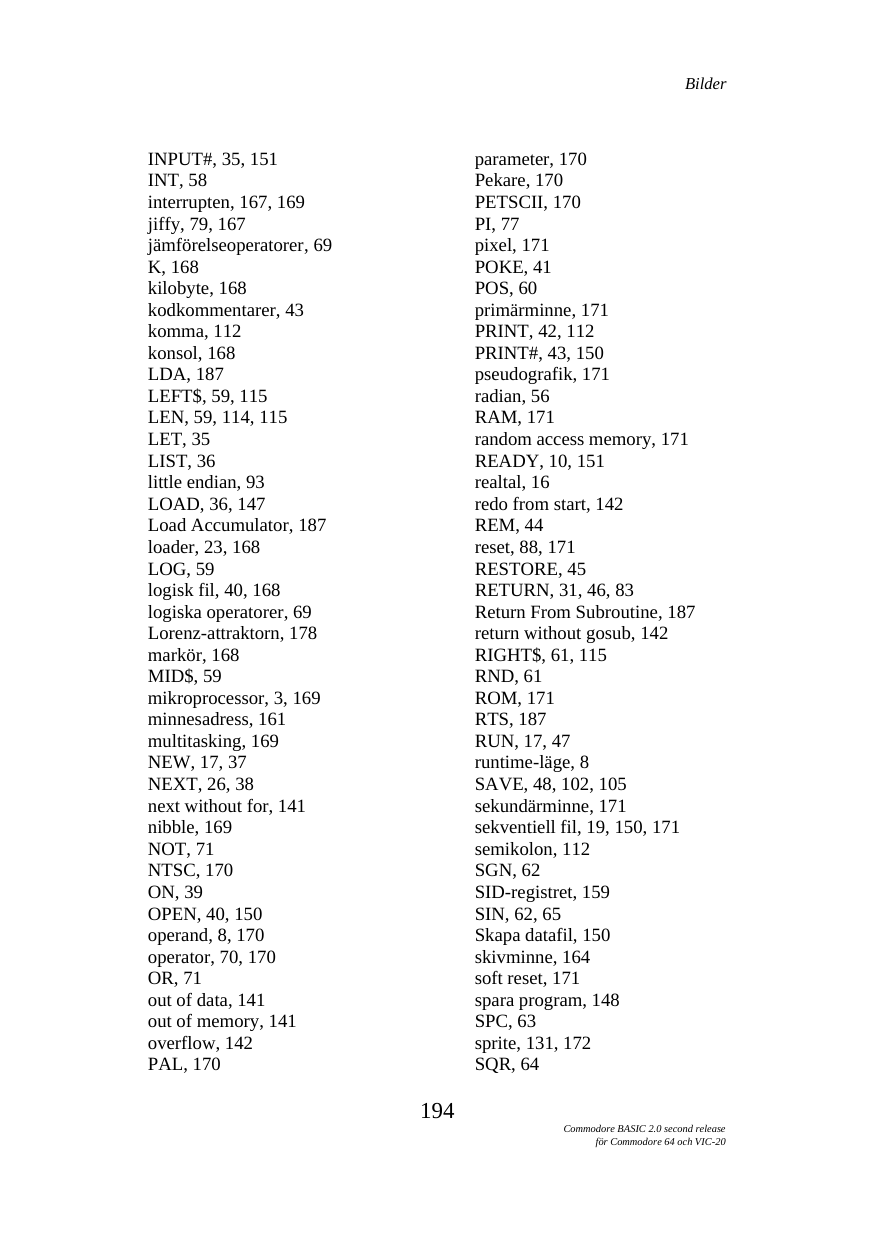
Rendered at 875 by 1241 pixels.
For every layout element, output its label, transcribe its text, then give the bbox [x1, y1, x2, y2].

text PETSCII, 170 [474, 191, 726, 212]
text interrupten, 167, 169 [148, 191, 399, 212]
text primärminne, 171 [474, 299, 726, 320]
text LET, 35 [148, 428, 399, 449]
text multitasking, 169 [148, 730, 399, 751]
text jämförelseoperatorer, 69 [148, 234, 399, 256]
text LOAD, 36, 147 [148, 493, 399, 514]
text NOT, 71 [148, 838, 399, 859]
text spara program, 148 [474, 989, 726, 1010]
text return without gosub, 142 [474, 622, 726, 644]
text RESTORE, 45 [474, 557, 726, 579]
text NEXT, 26, 38 [148, 773, 399, 794]
text operand, 8, 170 [148, 924, 399, 946]
text sekventiell fil, 19, 150, 171 [474, 816, 726, 838]
text PRINT, 42, 112 [474, 320, 726, 342]
text RETURN, 31, 46, 83 [474, 579, 726, 601]
text LIST, 36 [148, 449, 399, 471]
text little endian, 93 [148, 471, 399, 493]
text SGN, 62 [474, 859, 726, 881]
text LEN, 59, 114, 115 [148, 406, 399, 428]
text realtal, 16 [474, 471, 726, 493]
text Return From Subroutine, 187 [474, 601, 726, 622]
text POKE, 41 [474, 256, 726, 277]
text pixel, 171 [474, 234, 726, 256]
text jiffy, 79, 167 [148, 212, 399, 234]
text Skapa datafil, 150 [474, 924, 726, 946]
text RIGHT$, 61, 115 [474, 644, 726, 665]
text NTSC, 170 [148, 859, 399, 881]
text RUN, 17, 47 [474, 730, 726, 751]
text radian, 56 [474, 385, 726, 406]
text loader, 23, 168 [148, 536, 399, 557]
text random access memory, 171 [474, 428, 726, 449]
text SID-registret, 159 [474, 881, 726, 902]
text minnesadress, 161 [148, 708, 399, 730]
text LEFT$, 59, 115 [148, 385, 399, 406]
text pseudografik, 171 [474, 363, 726, 385]
text PI, 77 [474, 212, 726, 234]
text kilobyte, 168 [148, 277, 399, 299]
text MID$, 59 [148, 665, 399, 687]
text redo from start, 142 [474, 493, 726, 514]
text konsol, 168 [148, 342, 399, 363]
text out of memory, 141 [148, 1010, 399, 1032]
text OR, 71 [148, 967, 399, 989]
text reset, 88, 171 [474, 536, 726, 557]
text out of data, 141 [148, 989, 399, 1010]
text next without for, 141 [148, 794, 399, 816]
text sekundärminne, 171 [474, 794, 726, 816]
text soft reset, 171 [474, 967, 726, 989]
text READY, 10, 151 [474, 449, 726, 471]
text overflow, 142 [148, 1032, 399, 1053]
text runtime-läge, 8 [474, 751, 726, 773]
text kodkommentarer, 43 [148, 299, 399, 320]
text Pekare, 170 [474, 169, 726, 191]
text NEW, 17, 37 [148, 751, 399, 773]
text SQR, 64 [474, 1053, 726, 1075]
text semikolon, 112 [474, 838, 726, 859]
text LOG, 59 [148, 557, 399, 579]
text markör, 168 [148, 644, 399, 665]
text komma, 112 [148, 320, 399, 342]
text SAVE, 48, 102, 105 [474, 773, 726, 794]
text INPUT#, 35, 151 [148, 148, 399, 169]
text SPC, 63 [474, 1010, 726, 1032]
text OPEN, 40, 150 [148, 902, 399, 924]
text RND, 61 [474, 665, 726, 687]
text ROM, 171 [474, 687, 726, 708]
text sprite, 131, 172 [474, 1032, 726, 1053]
text Load Accumulator, 187 [148, 514, 399, 536]
text INT, 58 [148, 169, 399, 191]
text ON, 39 [148, 881, 399, 902]
text LDA, 187 [148, 363, 399, 385]
text skivminne, 164 [474, 946, 726, 967]
text K, 168 [148, 256, 399, 277]
text PAL, 170 [148, 1053, 399, 1075]
text mikroprocessor, 3, 169 [148, 687, 399, 708]
text operator, 70, 170 [148, 946, 399, 967]
text SIN, 62, 65 [474, 902, 726, 924]
text logisk fil, 40, 168 [148, 579, 399, 601]
text POS, 60 [474, 277, 726, 299]
text logiska operatorer, 69 [148, 601, 399, 622]
text RAM, 171 [474, 406, 726, 428]
text RTS, 187 [474, 708, 726, 730]
text parameter, 170 [474, 148, 726, 169]
text REM, 44 [474, 514, 726, 536]
text nibble, 169 [148, 816, 399, 838]
text Lorenz-attraktorn, 178 [148, 622, 399, 644]
text PRINT#, 43, 150 [474, 342, 726, 363]
